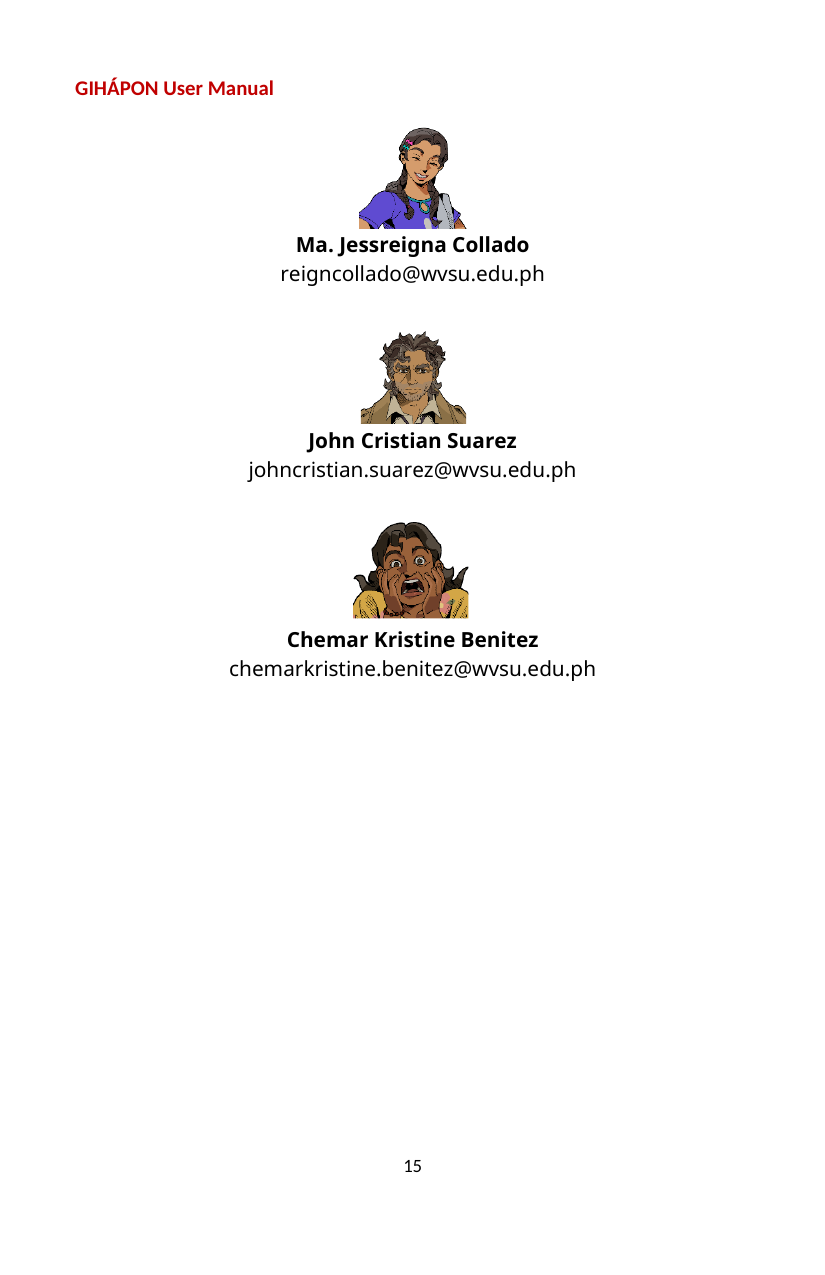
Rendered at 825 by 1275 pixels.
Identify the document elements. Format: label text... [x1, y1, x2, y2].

text reigncollado@wvsu.edu.ph [75, 259, 750, 287]
picture [359, 122, 474, 229]
text Chemar Kristine Benitez [75, 626, 750, 654]
text johncristian.suarez@wvsu.edu.ph [75, 455, 750, 483]
text John Cristian Suarez [75, 427, 750, 455]
text chemarkristine.benitez@wvsu.edu.ph [75, 654, 750, 682]
picture [352, 517, 470, 546]
picture [360, 330, 467, 424]
text Ma. Jessreigna Collado [75, 231, 750, 259]
